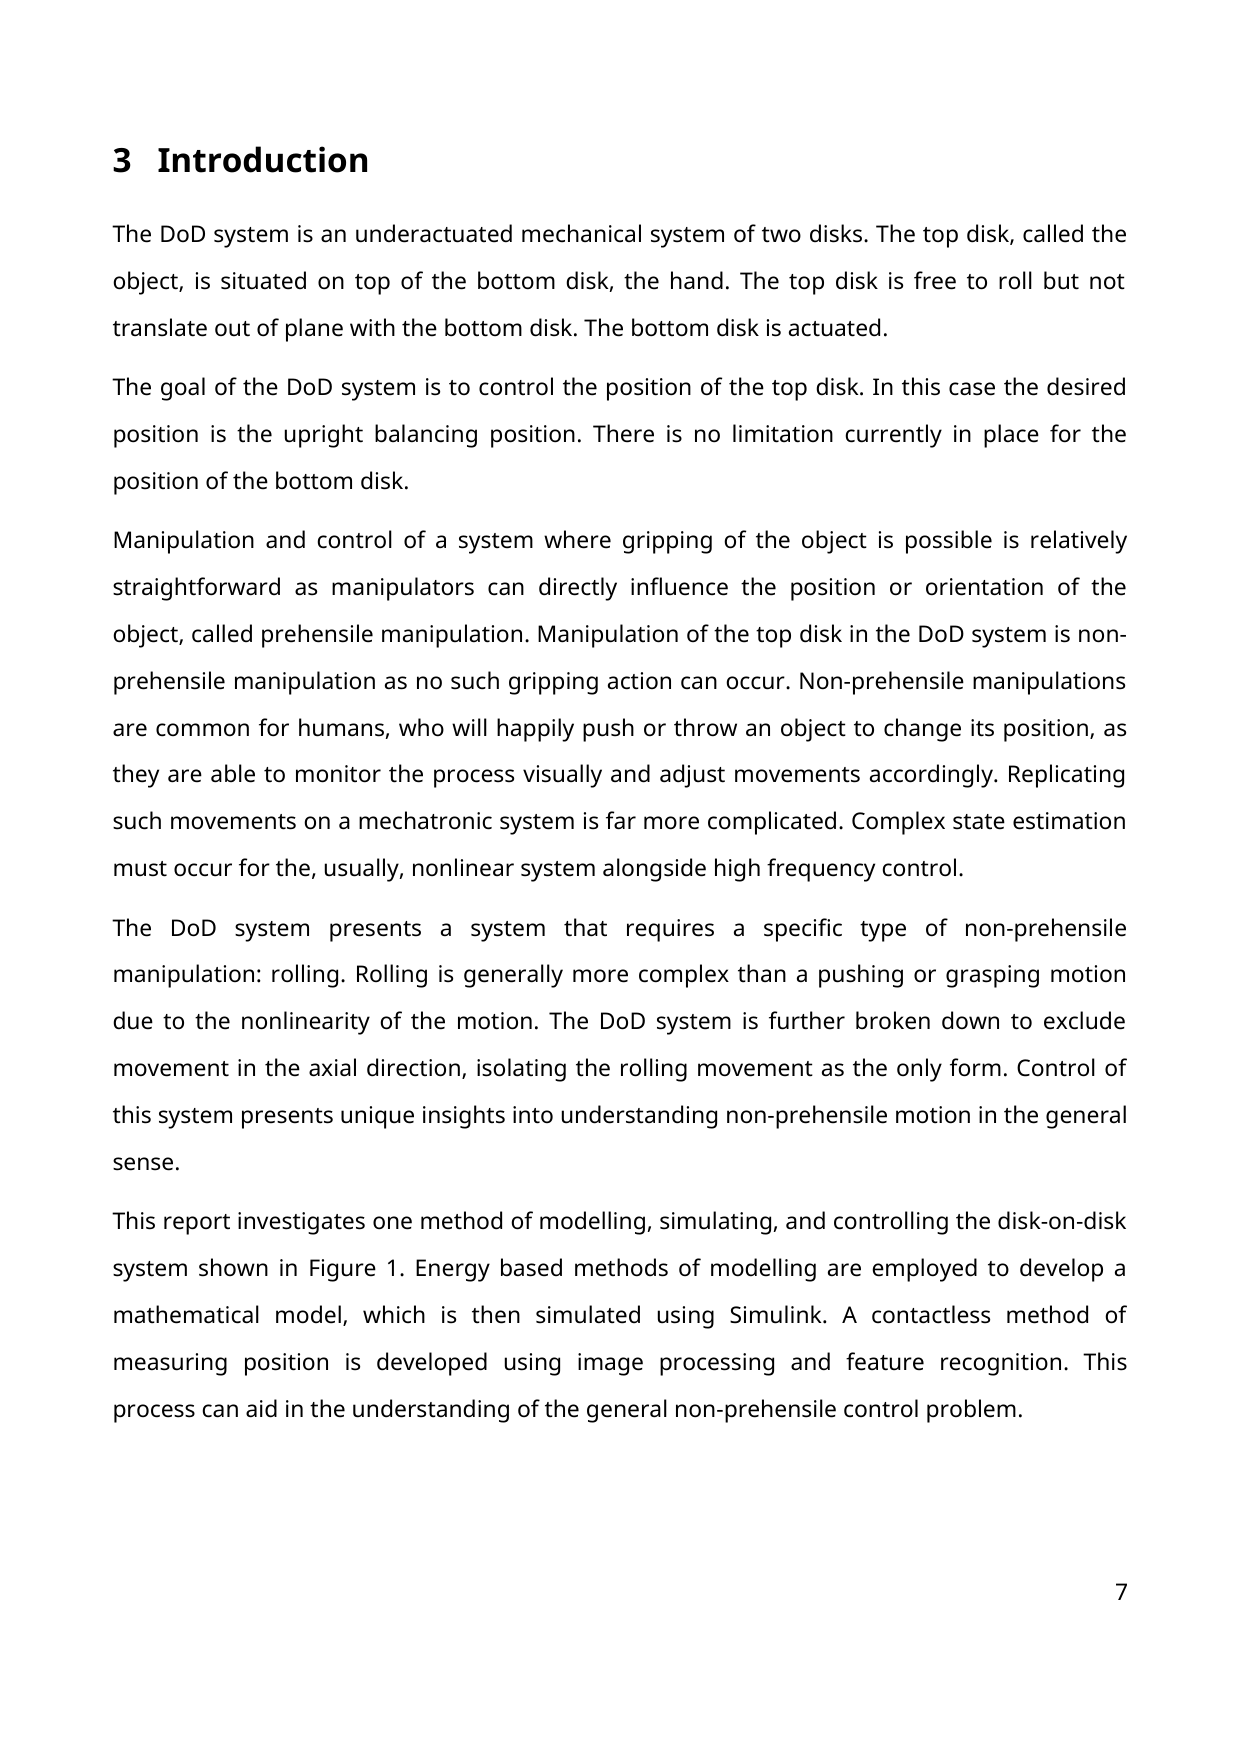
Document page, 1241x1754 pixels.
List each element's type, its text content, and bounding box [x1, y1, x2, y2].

text The DoD system presents a system that requires a specific type of non-prehensile manipulation: rolling. Rolling is generally more complex than a pushing or grasping motion due to the nonlinearity of the motion. The DoD system is further broken down to exclude movement in the axial direction, isolating the rolling movement as the only form. Control of this system presents unique insights into understanding non-prehensile motion in the general sense. [112, 912, 1128, 1177]
text Manipulation and control of a system where gripping of the object is possible is relatively straightforward as manipulators can directly influence the position or orientation of the object, called prehensile manipulation. Manipulation of the top disk in the DoD system is non-prehensile manipulation as no such gripping action can occur. Non-prehensile manipulations are common for humans, who will happily push or throw an object to change its position, as they are able to monitor the process visually and adjust movements accordingly. Replicating such movements on a mechatronic system is far more complicated. Complex state estimation must occur for the, usually, nonlinear system alongside high frequency control. [112, 524, 1128, 883]
text The goal of the DoD system is to control the position of the top disk. In this case the desired position is the upright balancing position. There is no limitation currently in place for the position of the bottom disk. [112, 371, 1128, 496]
text The DoD system is an underactuated mechanical system of two disks. The top disk, called the object, is situated on top of the bottom disk, the hand. The top disk is free to roll but not translate out of plane with the bottom disk. The bottom disk is actuated. [112, 218, 1128, 343]
subtitle Introduction [112, 137, 1128, 183]
text This report investigates one method of modelling, simulating, and controlling the disk-on-disk system shown in Figure 1. Energy based methods of modelling are employed to develop a mathematical model, which is then simulated using Simulink. A contactless method of measuring position is developed using image processing and feature recognition. This process can aid in the understanding of the general non-prehensile control problem. [112, 1205, 1128, 1424]
